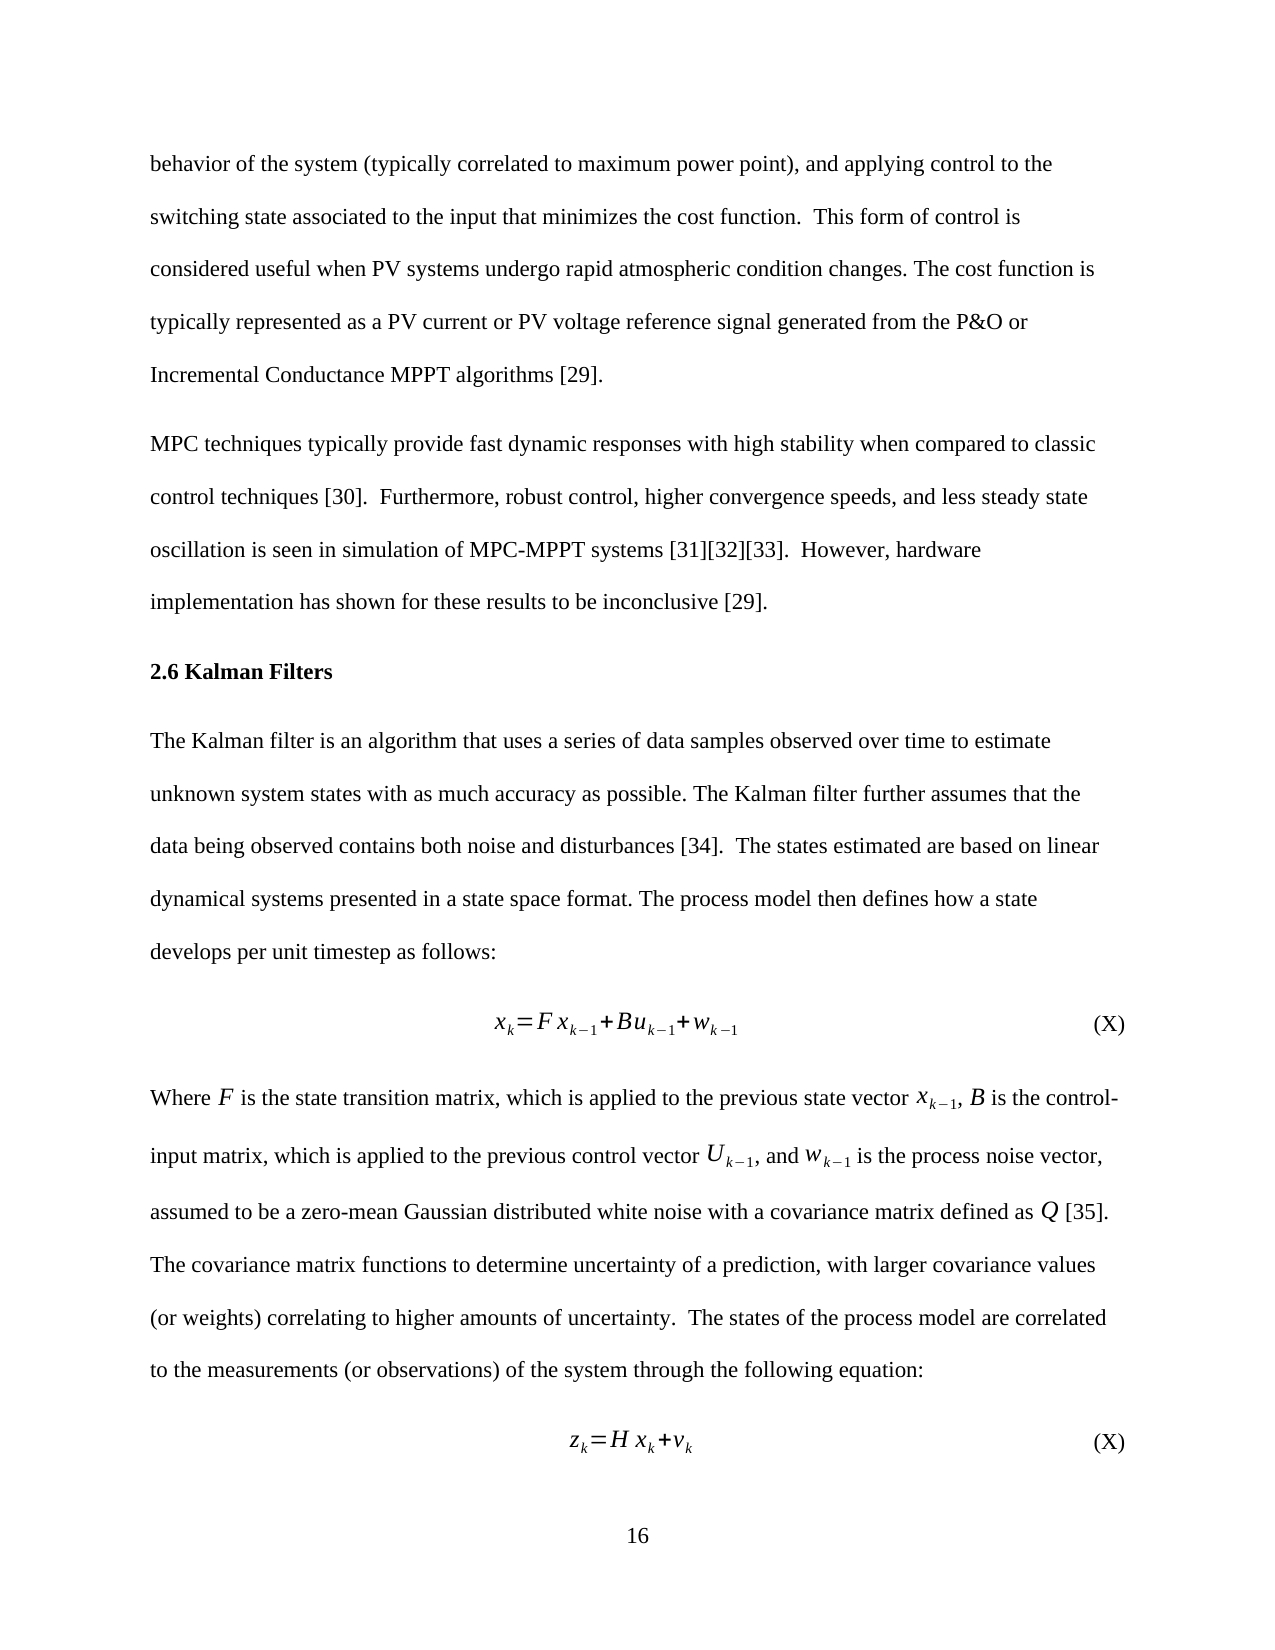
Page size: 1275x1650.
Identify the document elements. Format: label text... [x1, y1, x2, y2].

text Where is the state transition matrix, which is applied to the previous state vector , is the control-input matrix, which is applied to the previous control vector , and is the process noise vector, assumed to be a zero-mean Gaussian distributed white noise with a covariance matrix defined as [35]. The covariance matrix functions to determine uncertainty of a prediction, with larger covariance values (or weights) correlating to higher amounts of uncertainty. The states of the process model are correlated to the measurements (or observations) of the system through the following equation: [150, 1082, 1125, 1383]
text 2.6 Kalman Filters [150, 658, 1125, 684]
text MPC techniques typically provide fast dynamic responses with high stability when compared to classic control techniques [30]. Furthermore, robust control, higher convergence speeds, and less steady state oscillation is seen in simulation of MPC-MPPT systems [31][32][33]. However, hardware implementation has shown for these results to be inconclusive [29]. [150, 430, 1125, 615]
text The Kalman filter is an algorithm that uses a series of data samples observed over time to estimate unknown system states with as much accuracy as possible. The Kalman filter further assumes that the data being observed contains both noise and disturbances [34]. The states estimated are based on linear dynamical systems presented in a state space format. The process model then defines how a state develops per unit timestep as follows: [150, 727, 1125, 964]
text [150, 150, 1125, 387]
text (X) [150, 1426, 1125, 1457]
text (X) [150, 1007, 1125, 1039]
